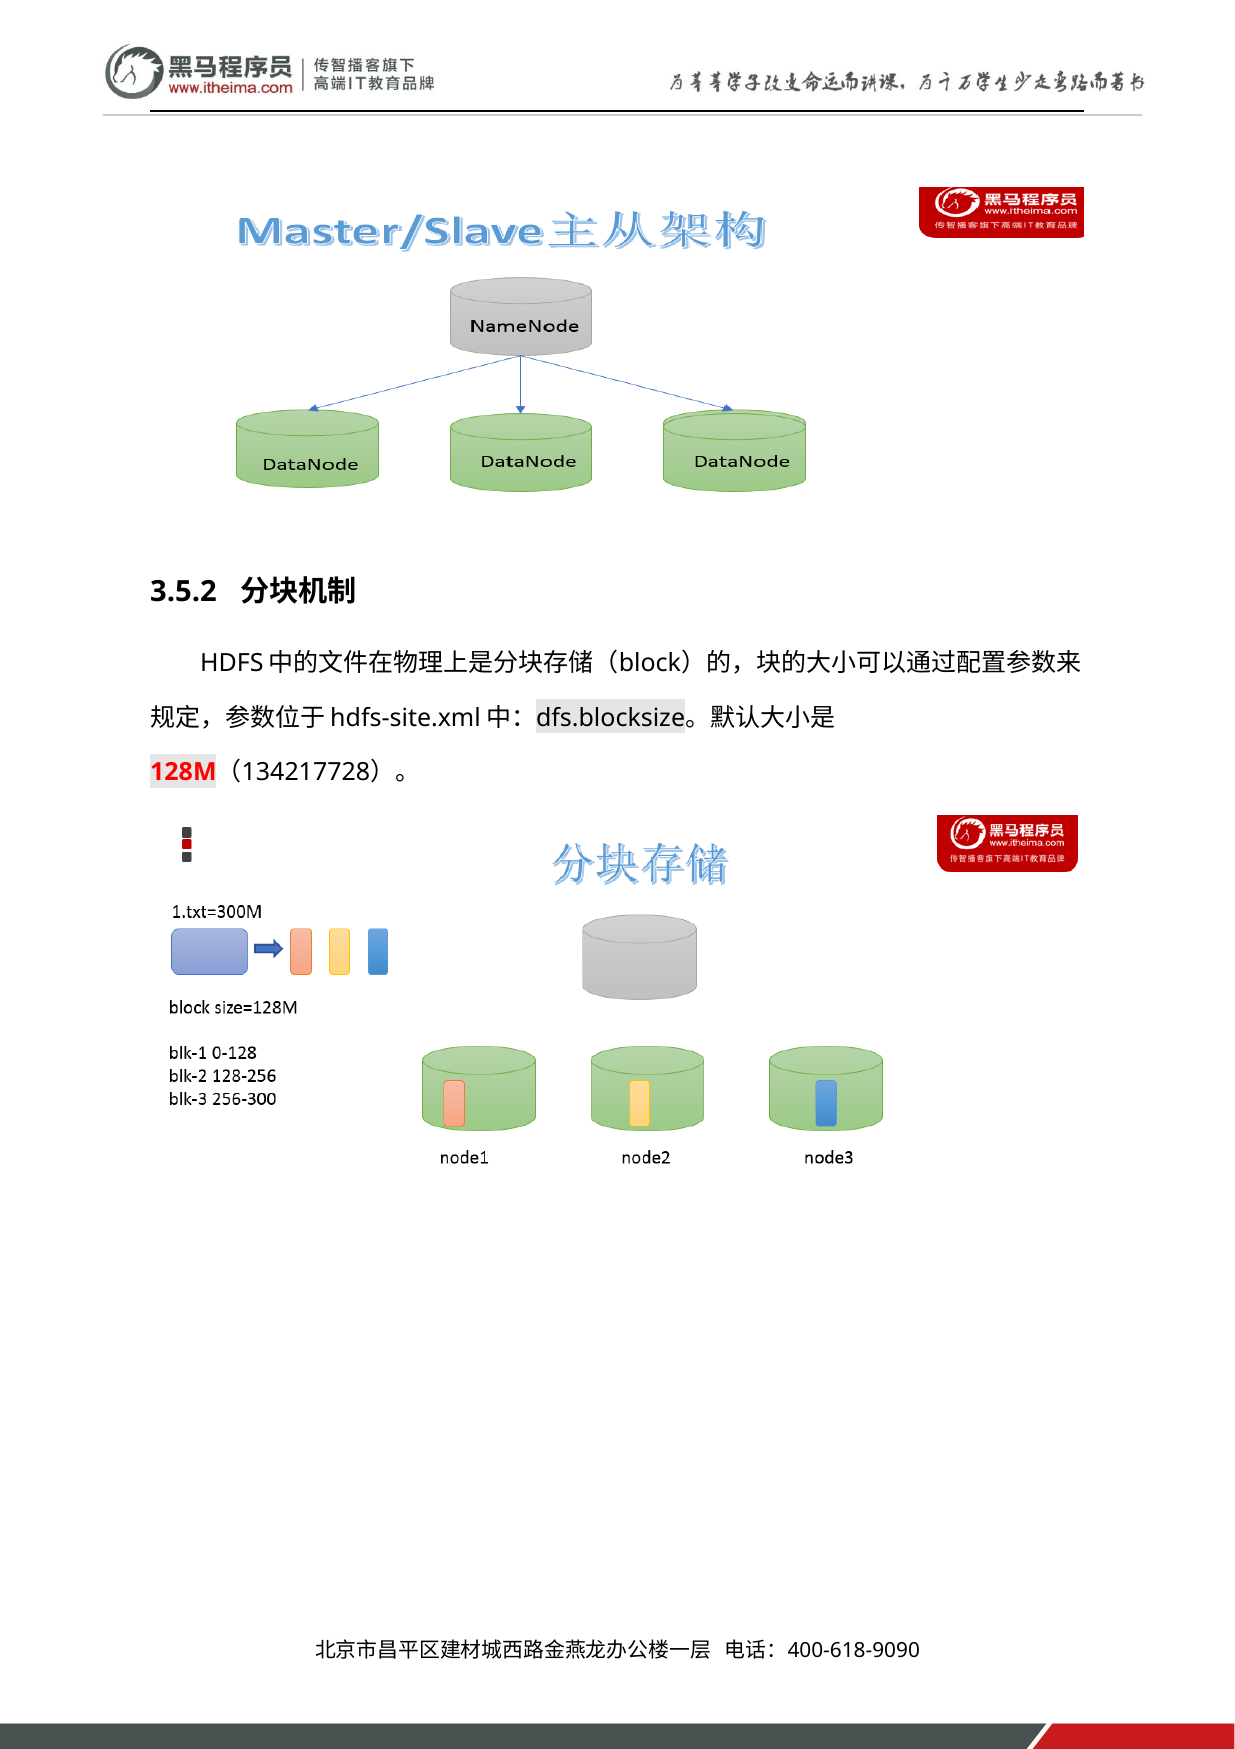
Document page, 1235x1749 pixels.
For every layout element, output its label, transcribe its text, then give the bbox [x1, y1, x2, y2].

picture [0, 1664, 1235, 1749]
text HDFS中的文件在物理上是分块存储（block）的，块的大小可以通过配置参数来规定，参数位于hdfs-site.xml中：dfs.blocksize。默认大小是128M（134217728）。 [150, 643, 1084, 788]
picture [150, 187, 1084, 521]
picture [150, 815, 1085, 1197]
picture [0, 0, 1235, 123]
subtitle 分块机制 [150, 568, 1084, 610]
